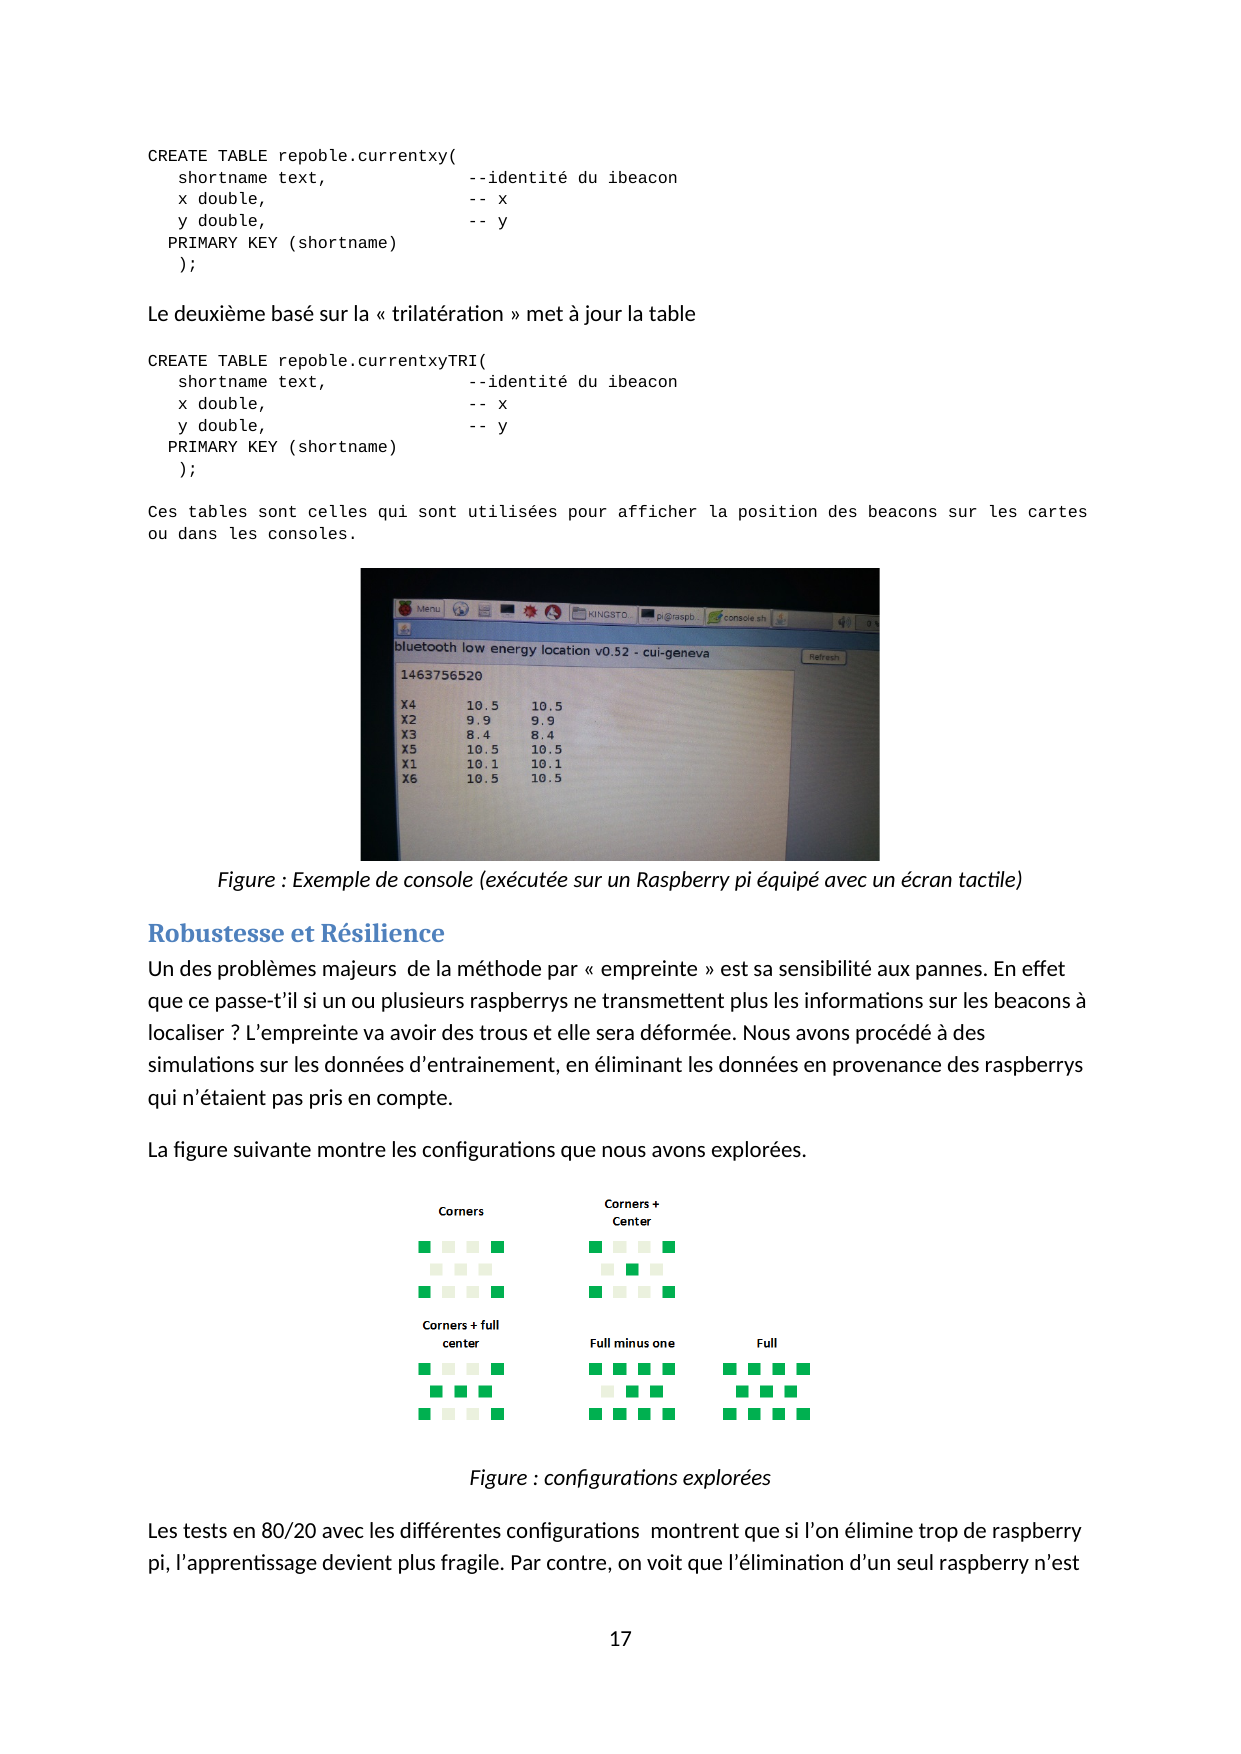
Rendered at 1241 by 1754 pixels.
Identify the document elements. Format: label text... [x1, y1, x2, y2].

text y double, -- y [148, 213, 1093, 231]
text Un des problèmes majeurs de la méthode par « empreinte » est sa sensibilité aux pannes. En effet que ce passe-t’il si un ou plusieurs raspberrys ne transmettent plus les informations sur les beacons à localiser ? L’empreinte va avoir des trous et elle sera déformée. Nous avons procédé à des simulations sur les données d’entrainement, en éliminant les données en provenance des raspberrys qui n’étaient pas pris en compte. [148, 954, 1093, 1111]
text y double, -- y [148, 417, 1093, 436]
text Ces tables sont celles qui sont utilisées pour afficher la position des beacons sur les cartes ou dans les consoles. [148, 504, 1093, 544]
text Figure : configurations explorées [148, 1463, 1093, 1491]
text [148, 1516, 1093, 1576]
text ); [148, 256, 1093, 275]
text Figure : Exemple de console (exécutée sur un Raspberry pi équipé avec un écran tactile) [148, 865, 1093, 893]
subtitle Robustesse et Résilience [148, 918, 1093, 949]
text shortname text, --identité du ibeacon [148, 169, 1093, 188]
text PRIMARY KEY (shortname) [148, 439, 1093, 458]
text CREATE TABLE repoble.currentxyTRI( [148, 352, 1093, 371]
text ); [148, 461, 1093, 479]
text shortname text, --identité du ibeacon [148, 374, 1093, 393]
text PRIMARY KEY (shortname) [148, 234, 1093, 253]
picture [405, 1188, 836, 1438]
text x double, -- x [148, 191, 1093, 210]
text Le deuxième basé sur la « trilatération » met à jour la table [148, 299, 1093, 327]
picture [360, 568, 880, 861]
text x double, -- x [148, 396, 1093, 414]
text CREATE TABLE repoble.currentxy( [148, 148, 1093, 166]
text La figure suivante montre les configurations que nous avons explorées. [148, 1136, 1093, 1164]
